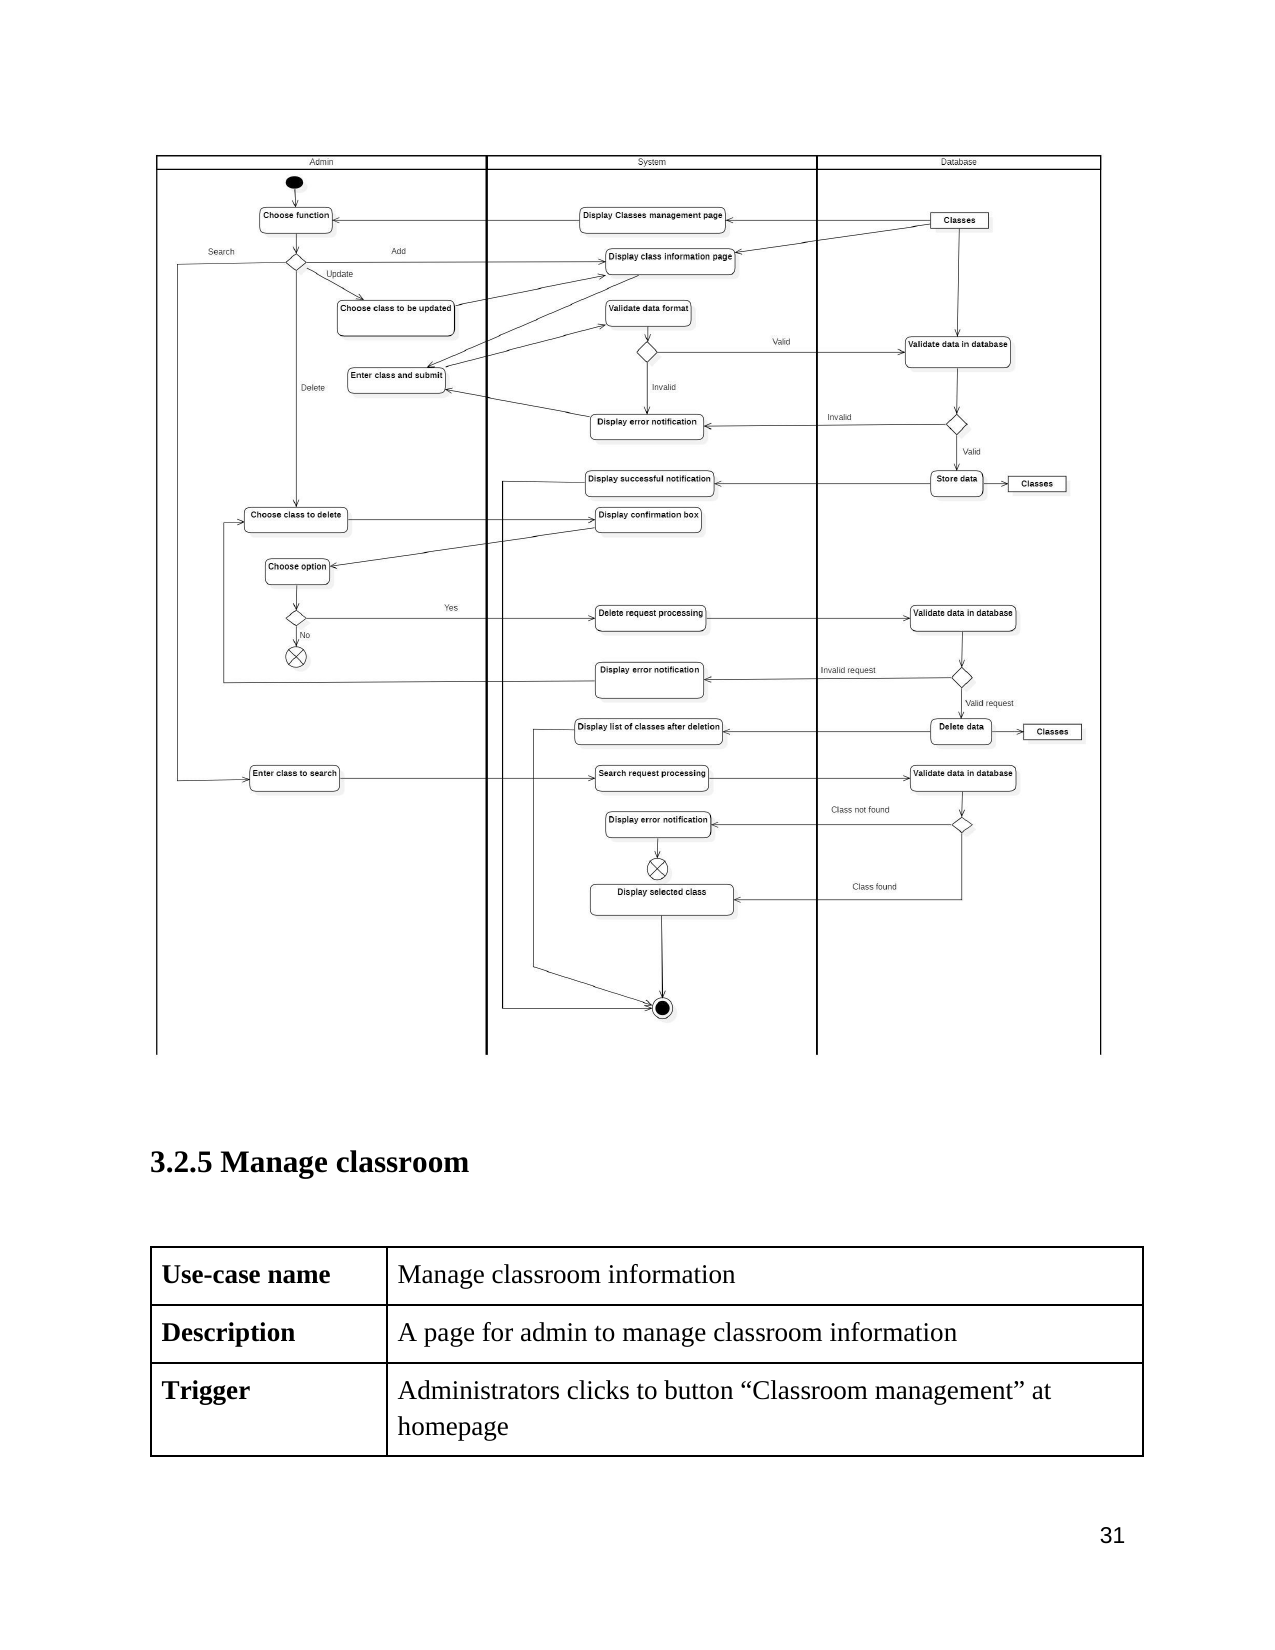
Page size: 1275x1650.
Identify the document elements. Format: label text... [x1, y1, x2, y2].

table_header Manage classroom information [388, 1248, 1142, 1304]
table_header Use-case name [152, 1248, 386, 1304]
table_cell Administrators clicks to button “Classroom management” at homepage [388, 1364, 1142, 1455]
picture [150, 150, 1125, 1080]
text 3.2.5 Manage classroom [150, 1144, 1125, 1180]
table_cell A page for admin to manage classroom information [388, 1306, 1142, 1362]
table_cell Trigger [152, 1364, 386, 1455]
table_cell Description [152, 1306, 386, 1362]
